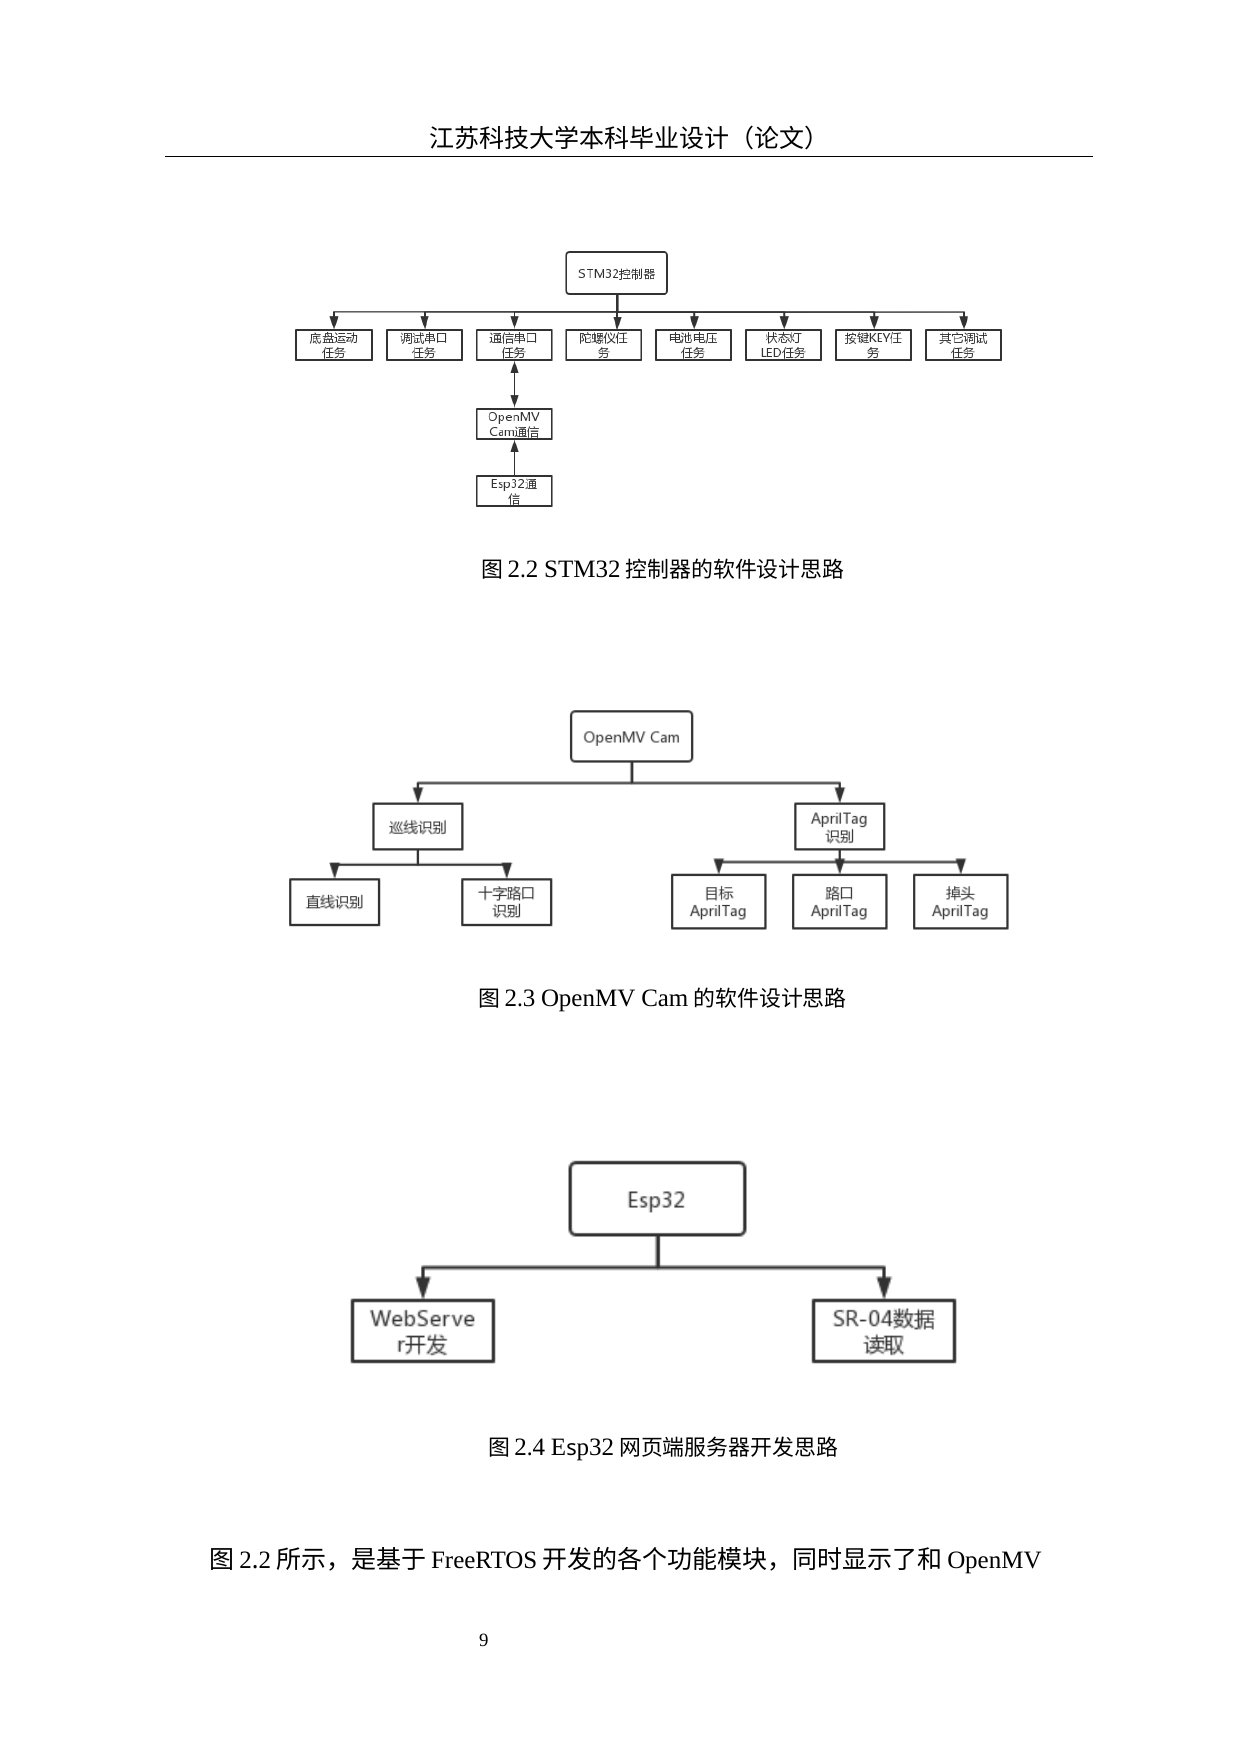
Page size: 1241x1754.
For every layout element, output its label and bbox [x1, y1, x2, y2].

picture [237, 658, 1043, 964]
picture [251, 208, 1030, 535]
text [165, 1526, 1071, 1591]
picture [276, 1086, 1006, 1413]
